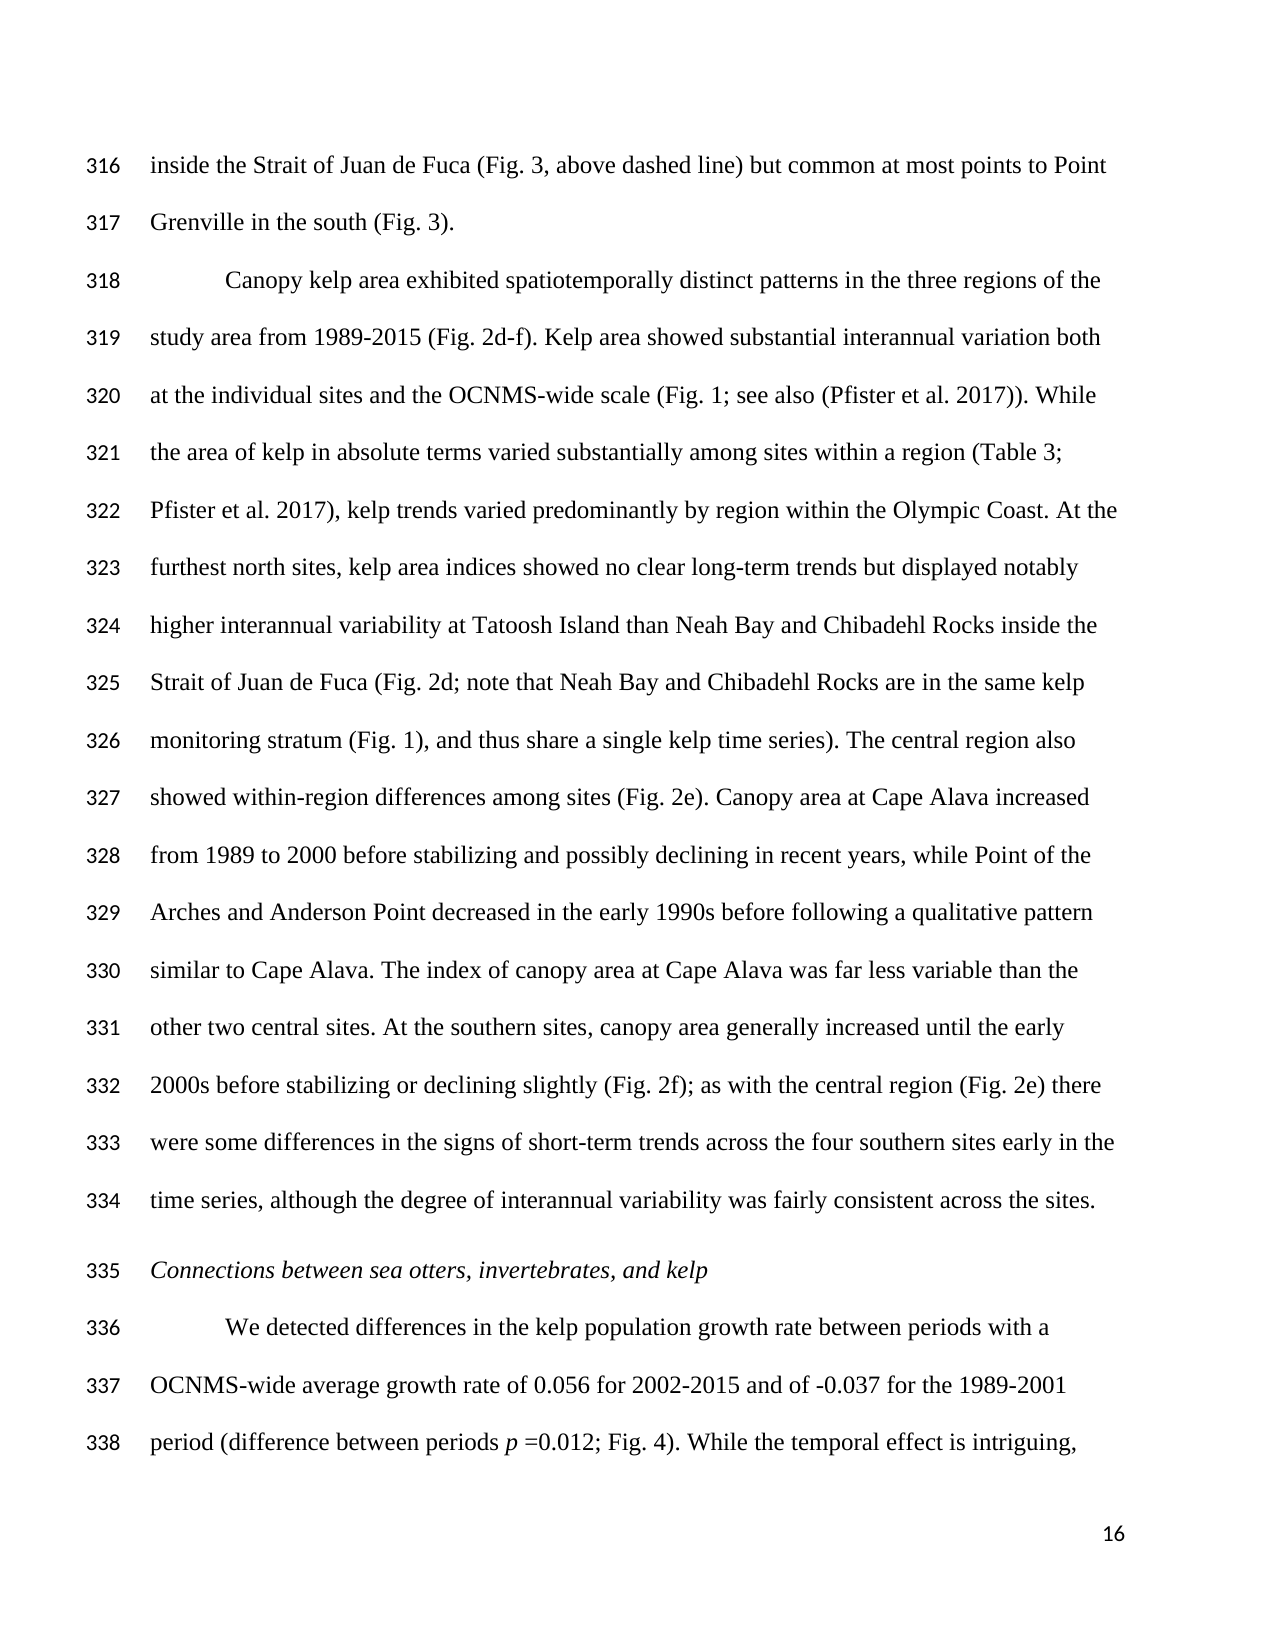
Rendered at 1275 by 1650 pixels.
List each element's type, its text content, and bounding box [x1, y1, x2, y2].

text Canopy kelp area exhibited spatiotemporally distinct patterns in the three regions of the study area from 1989-2015 (Fig. 2d-f). Kelp area showed substantial interannual variation both at the individual sites and the OCNMS-wide scale (Fig. 1; see also (Pfister et al. 2017)). While the area of kelp in absolute terms varied substantially among sites within a region (Table 3; Pfister et al. 2017), kelp trends varied predominantly by region within the Olympic Coast. At the furthest north sites, kelp area indices showed no clear long-term trends but displayed notably higher interannual variability at Tatoosh Island than Neah Bay and Chibadehl Rocks inside the Strait of Juan de Fuca (Fig. 2d; note that Neah Bay and Chibadehl Rocks are in the same kelp monitoring stratum (Fig. 1), and thus share a single kelp time series). The central region also showed within-region differences among sites (Fig. 2e). Canopy area at Cape Alava increased from 1989 to 2000 before stabilizing and possibly declining in recent years, while Point of the Arches and Anderson Point decreased in the early 1990s before following a qualitative pattern similar to Cape Alava. The index of canopy area at Cape Alava was far less variable than the other two central sites. At the southern sites, canopy area generally increased until the early 2000s before stabilizing or declining slightly (Fig. 2f); as with the central region (Fig. 2e) there were some differences in the signs of short-term trends across the four southern sites early in the time series, although the degree of interannual variability was fairly consistent across the sites. [150, 265, 1125, 1214]
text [150, 150, 1125, 236]
text Connections between sea otters, invertebrates, and kelp [150, 1255, 1125, 1284]
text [150, 1312, 1125, 1456]
